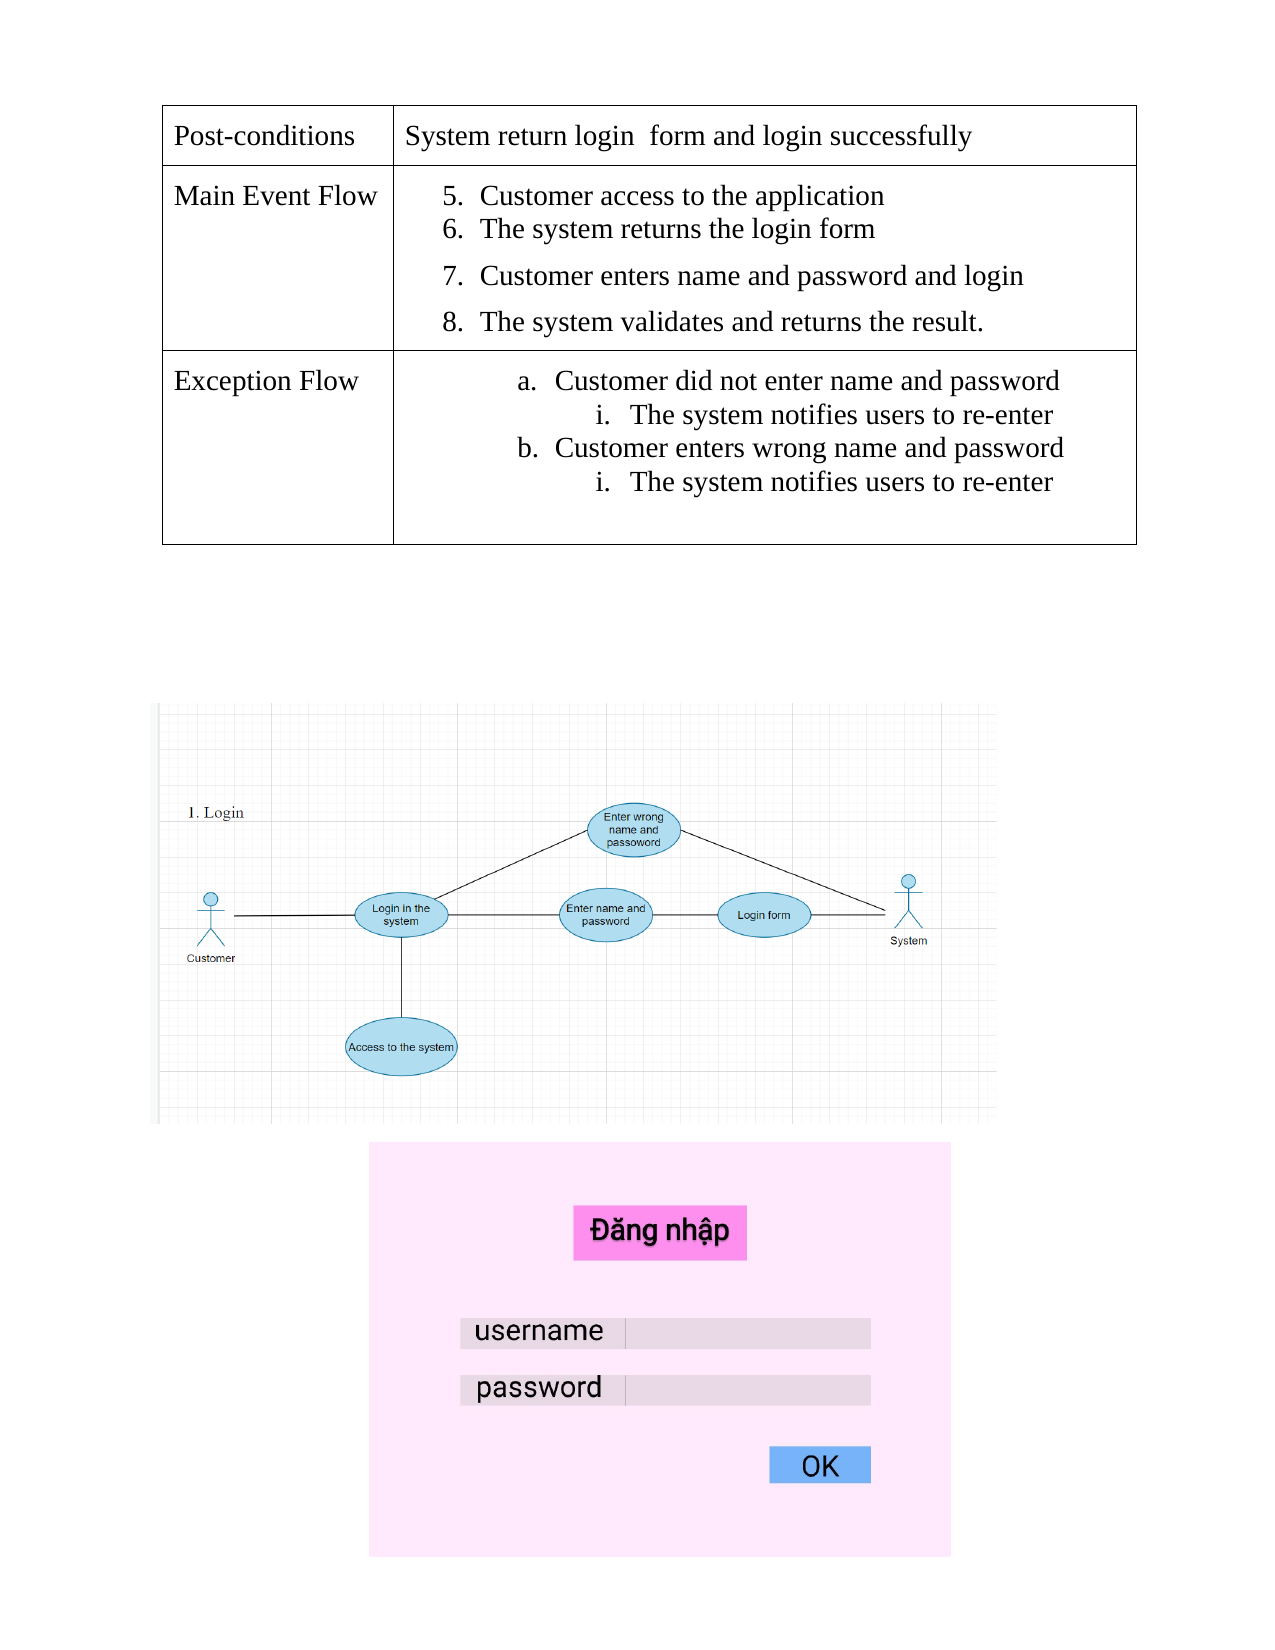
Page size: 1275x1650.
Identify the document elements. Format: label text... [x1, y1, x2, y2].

table_cell Customer did not enter name and password The system notifies users to re-enter Customer enters wrong name and password The system notifies users to re-enter [394, 351, 1136, 543]
table_cell Exception Flow [163, 351, 393, 543]
picture [150, 703, 997, 1124]
table_cell System return login form and login successfully [394, 106, 1136, 164]
table_cell Main Event Flow [163, 166, 393, 350]
table_cell Post-conditions [163, 106, 393, 164]
table_cell Customer access to the application The system returns the login form Customer enters name and password and login The system validates and returns the result. [394, 166, 1136, 350]
picture [369, 1142, 951, 1557]
